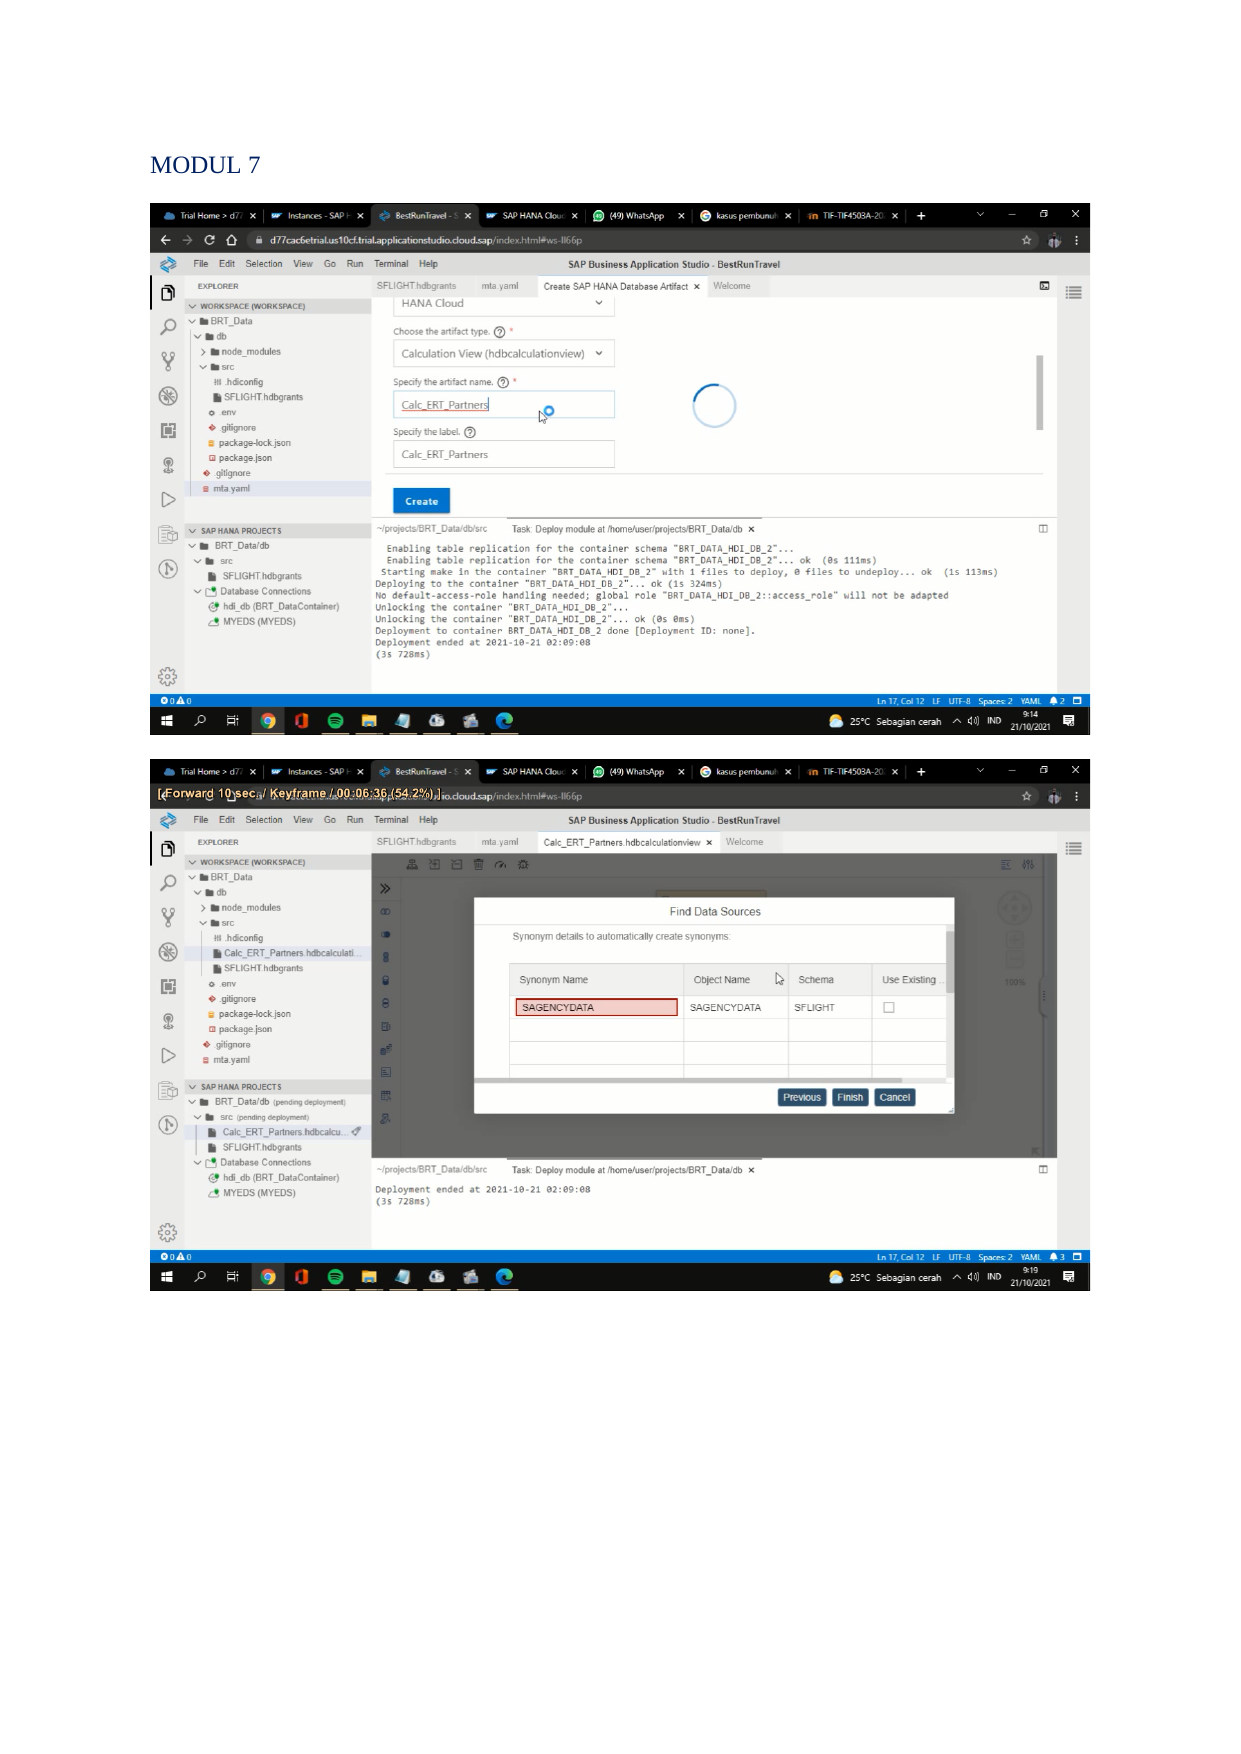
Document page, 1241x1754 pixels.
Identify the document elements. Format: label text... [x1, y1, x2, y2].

picture [150, 203, 1091, 735]
picture [150, 759, 1091, 1291]
text MODUL 7 [150, 150, 1090, 179]
